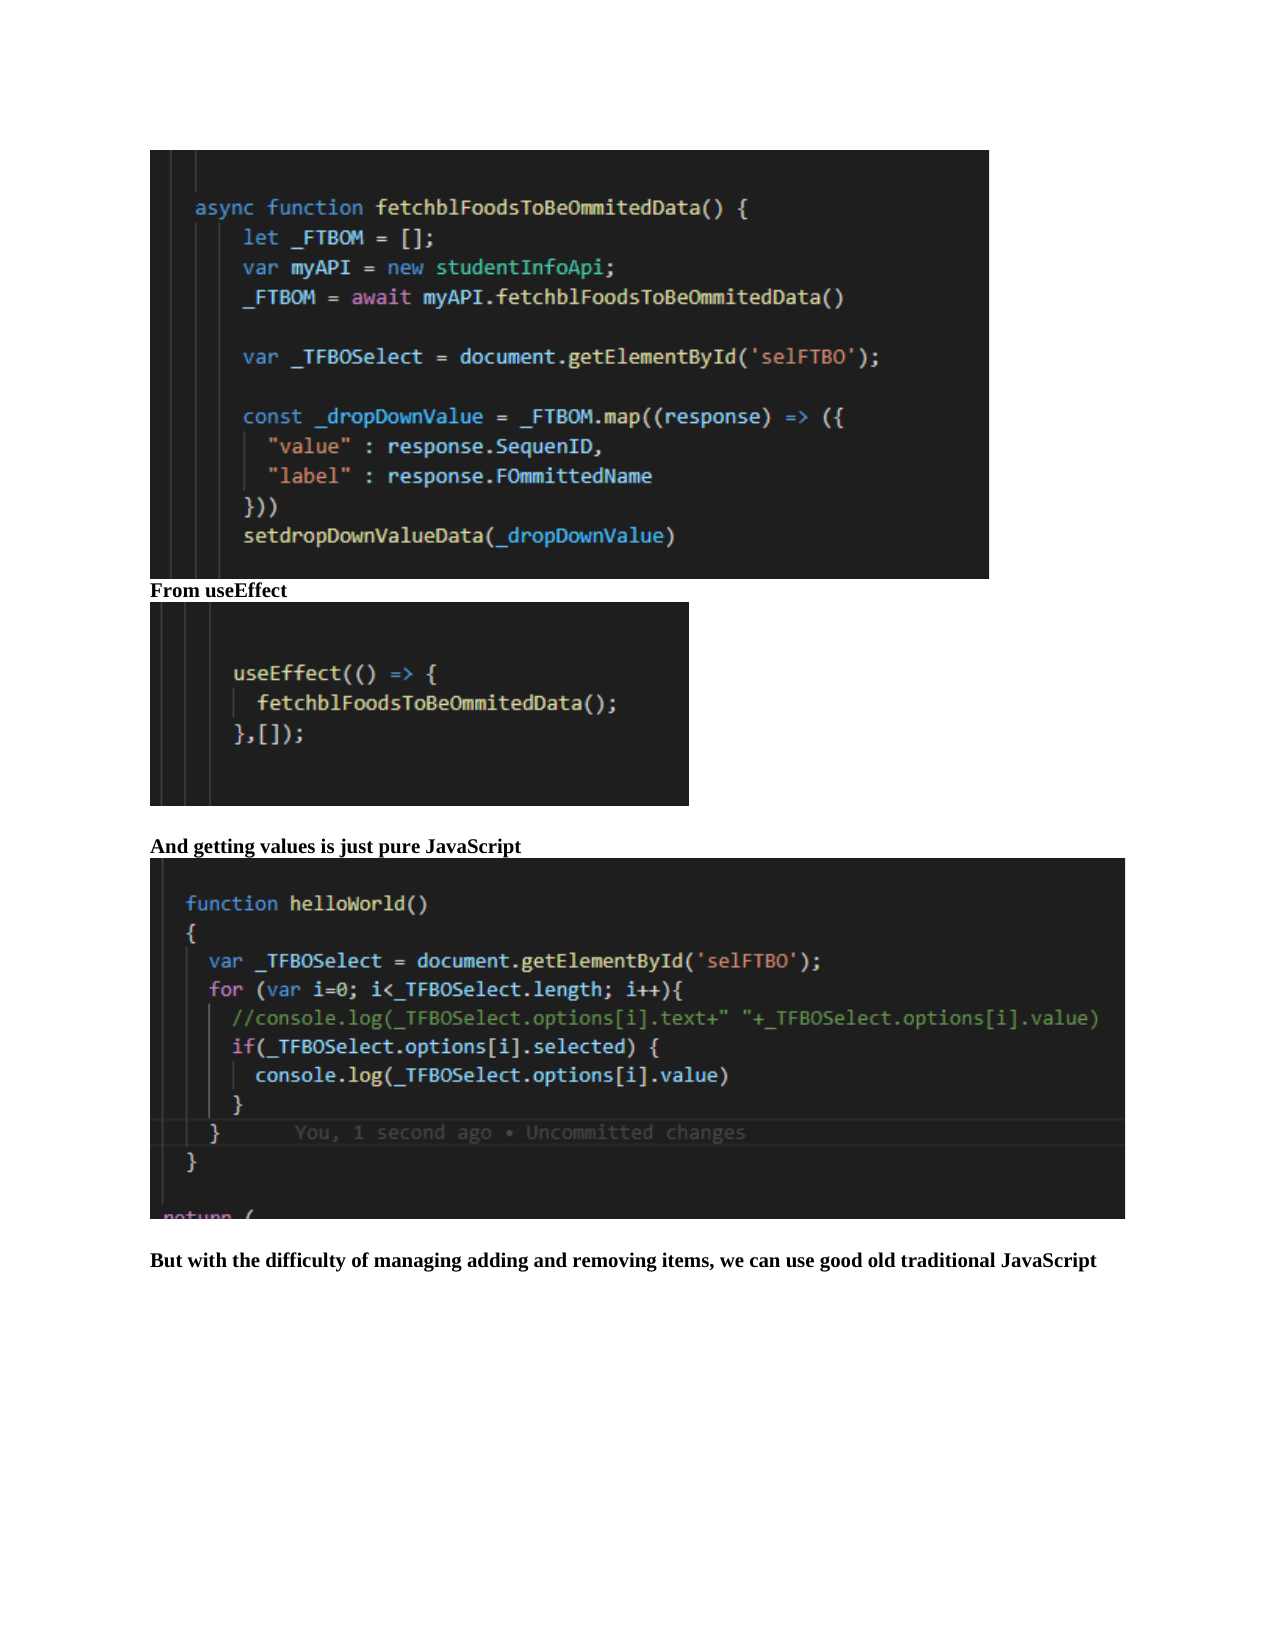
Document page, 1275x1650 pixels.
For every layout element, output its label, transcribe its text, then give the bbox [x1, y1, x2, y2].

text And getting values is just pure JavaScript [150, 834, 1125, 858]
picture [150, 602, 689, 806]
text From useEffect [150, 578, 1125, 602]
picture [150, 858, 1125, 1219]
picture [150, 150, 990, 579]
text But with the difficulty of managing adding and removing items, we can use good old traditional JavaScript [150, 1247, 1125, 1272]
